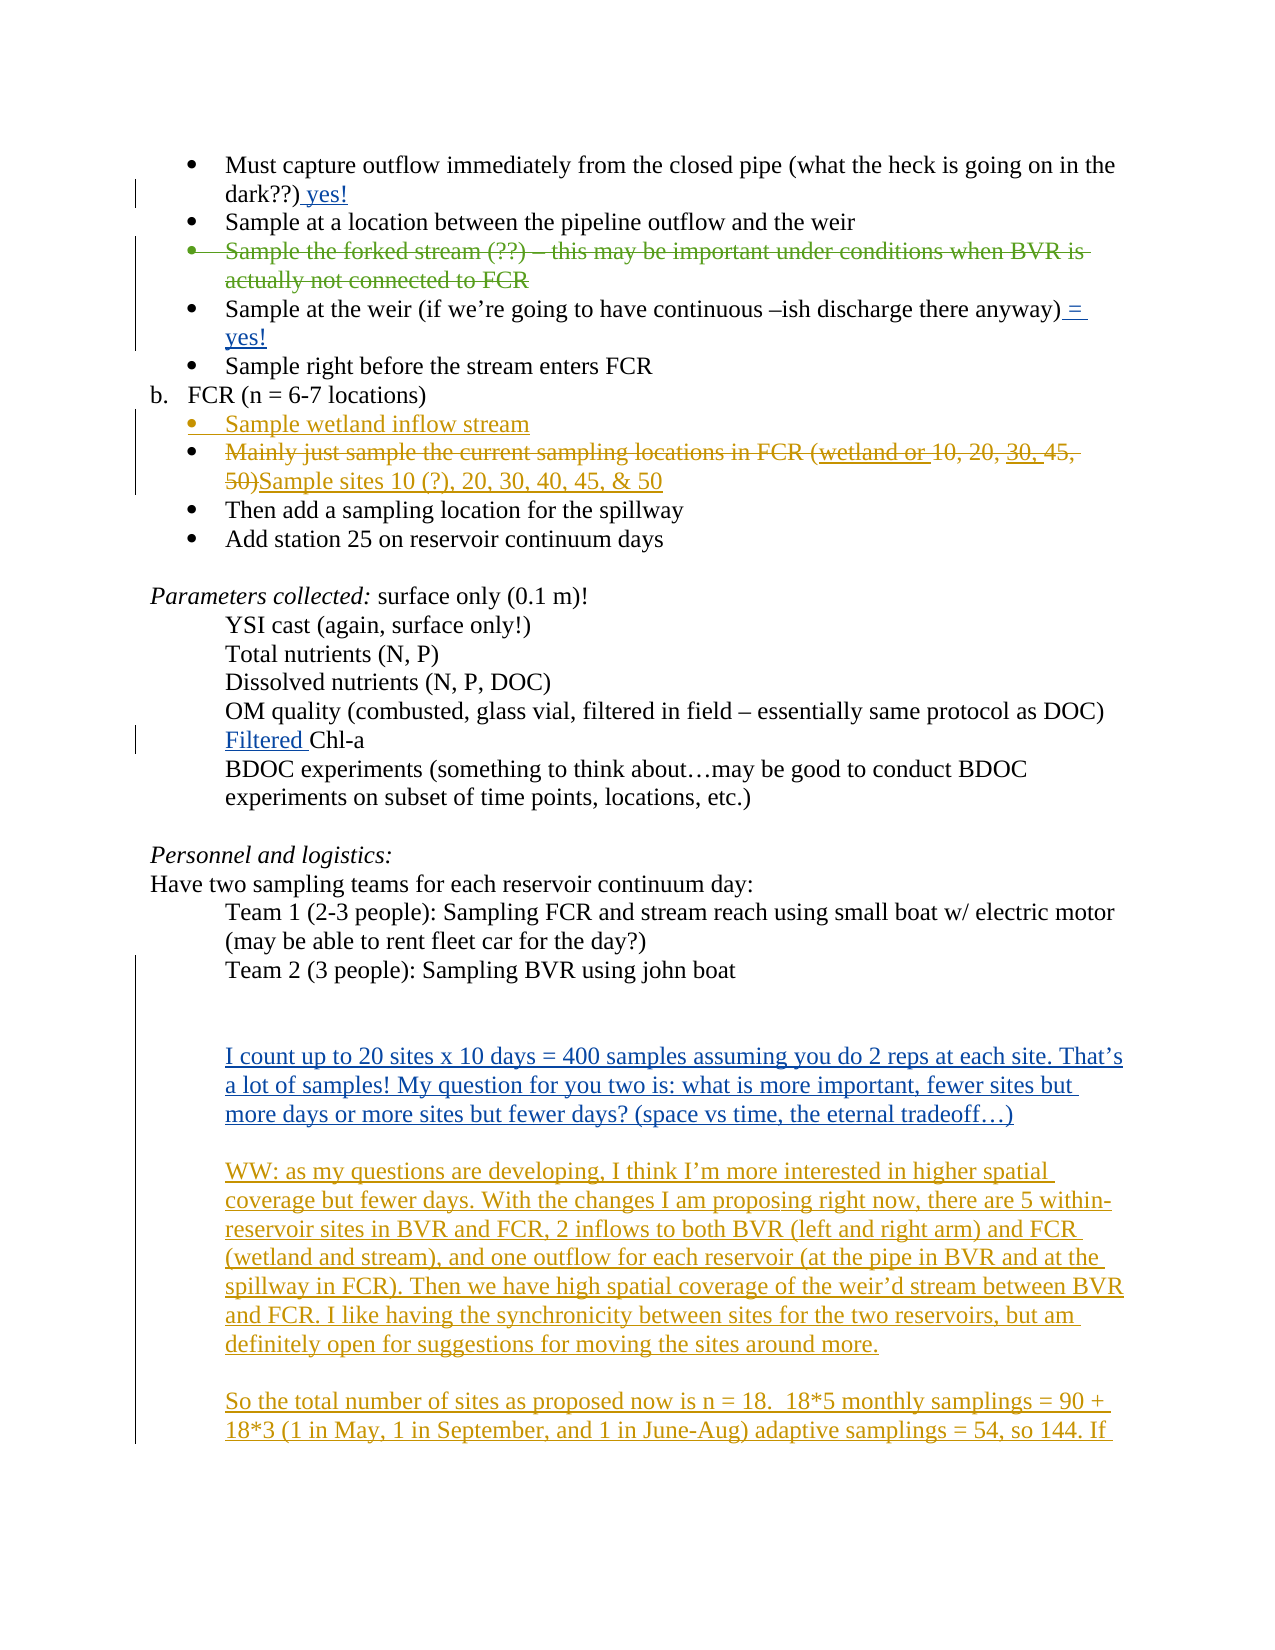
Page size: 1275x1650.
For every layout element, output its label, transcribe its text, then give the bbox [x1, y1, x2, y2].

list Sample at the weir (if we’re going to have continuous –ish discharge there anyway) [187, 294, 1125, 351]
text Team 2 (3 people): Sampling BVR using john boat [225, 955, 1125, 984]
text YSI cast (again, surface only!) [150, 610, 1125, 639]
text BDOC experiments (something to think about…may be good to conduct BDOC experiments on subset of time points, locations, etc.) [225, 754, 1125, 811]
list Sample right before the stream enters FCR [187, 351, 1125, 380]
text Total nutrients (N, P) [150, 639, 1125, 667]
text Dissolved nutrients (N, P, DOC) [150, 667, 1125, 696]
list FCR (n = 6-7 locations) [150, 380, 1125, 409]
text Chl-a [150, 725, 1125, 754]
list Sample at a location between the pipeline outflow and the weir [187, 207, 1125, 236]
text Parameters collected: surface only (0.1 m)! [150, 581, 1125, 610]
list Then add a sampling location for the spillway [187, 495, 1125, 524]
text OM quality (combusted, glass vial, filtered in field – essentially same protocol as DOC) [150, 696, 1125, 725]
list Must capture outflow immediately from the closed pipe (what the heck is going on in the dark??) [187, 150, 1125, 207]
text Have two sampling teams for each reservoir continuum day: [150, 869, 1125, 897]
text Team 1 (2-3 people): Sampling FCR and stream reach using small boat w/ electric motor (may be able to rent fleet car for the day?) [225, 897, 1125, 955]
text Personnel and logistics: [150, 840, 1125, 869]
list Add station 25 on reservoir continuum days [187, 524, 1125, 552]
